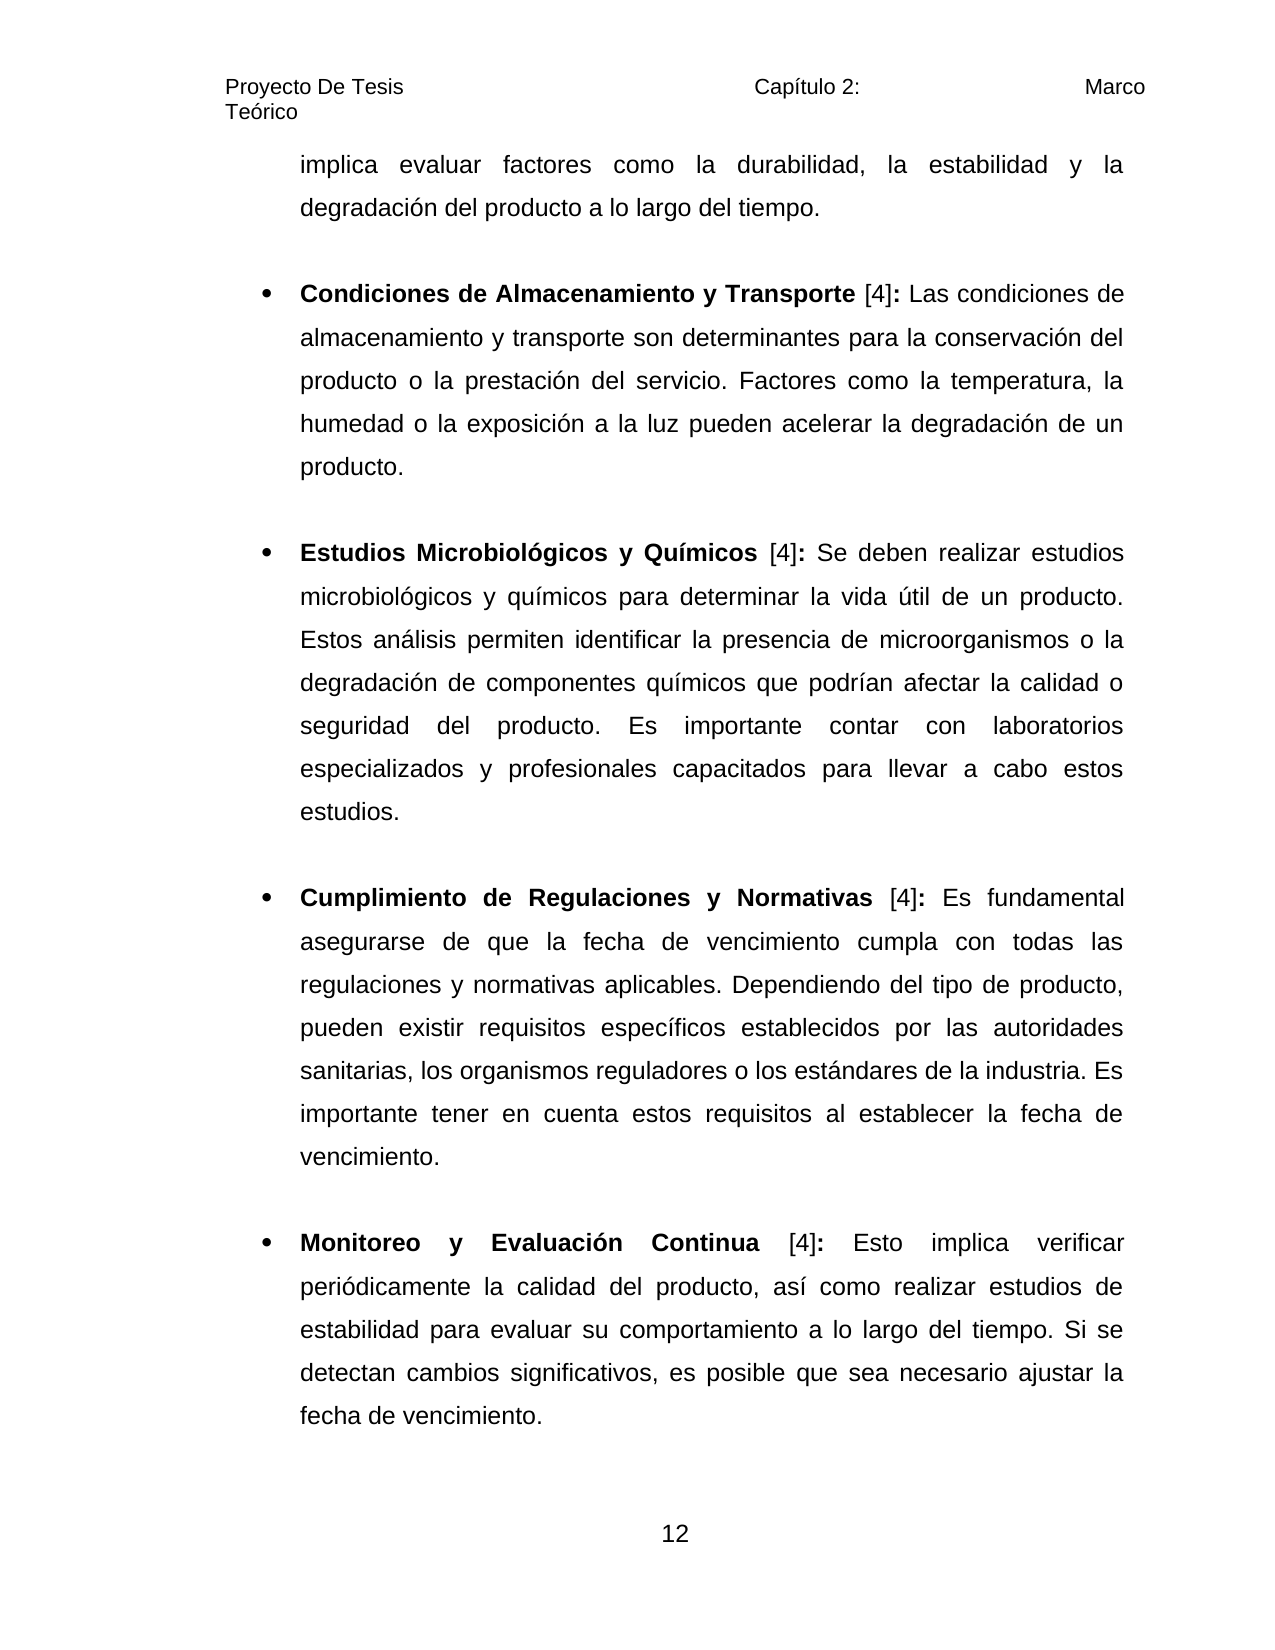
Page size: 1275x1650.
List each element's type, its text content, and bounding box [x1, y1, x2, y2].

list Monitoreo y Evaluación Continua : Esto implica verificar periódicamente la calidad del producto, así como realizar estudios de estabilidad para evaluar su comportamiento a lo largo del tiempo. Si se detectan cambios significativos, es posible que sea necesario ajustar la fecha de vencimiento. [262, 1228, 1125, 1430]
list Condiciones de Almacenamiento y Transporte : Las condiciones de almacenamiento y transporte son determinantes para la conservación del producto o la prestación del servicio. Factores como la temperatura, la humedad o la exposición a la luz pueden acelerar la degradación de un producto. [262, 279, 1125, 481]
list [262, 150, 1125, 222]
list Estudios Microbiológicos y Químicos : Se deben realizar estudios microbiológicos y químicos para determinar la vida útil de un producto. Estos análisis permiten identificar la presencia de microorganismos o la degradación de componentes químicos que podrían afectar la calidad o seguridad del producto. Es importante contar con laboratorios especializados y profesionales capacitados para llevar a cabo estos estudios. [262, 538, 1125, 826]
list Cumplimiento de Regulaciones y Normativas : Es fundamental asegurarse de que la fecha de vencimiento cumpla con todas las regulaciones y normativas aplicables. Dependiendo del tipo de producto, pueden existir requisitos específicos establecidos por las autoridades sanitarias, los organismos reguladores o los estándares de la industria. Es importante tener en cuenta estos requisitos al establecer la fecha de vencimiento. [262, 883, 1125, 1171]
